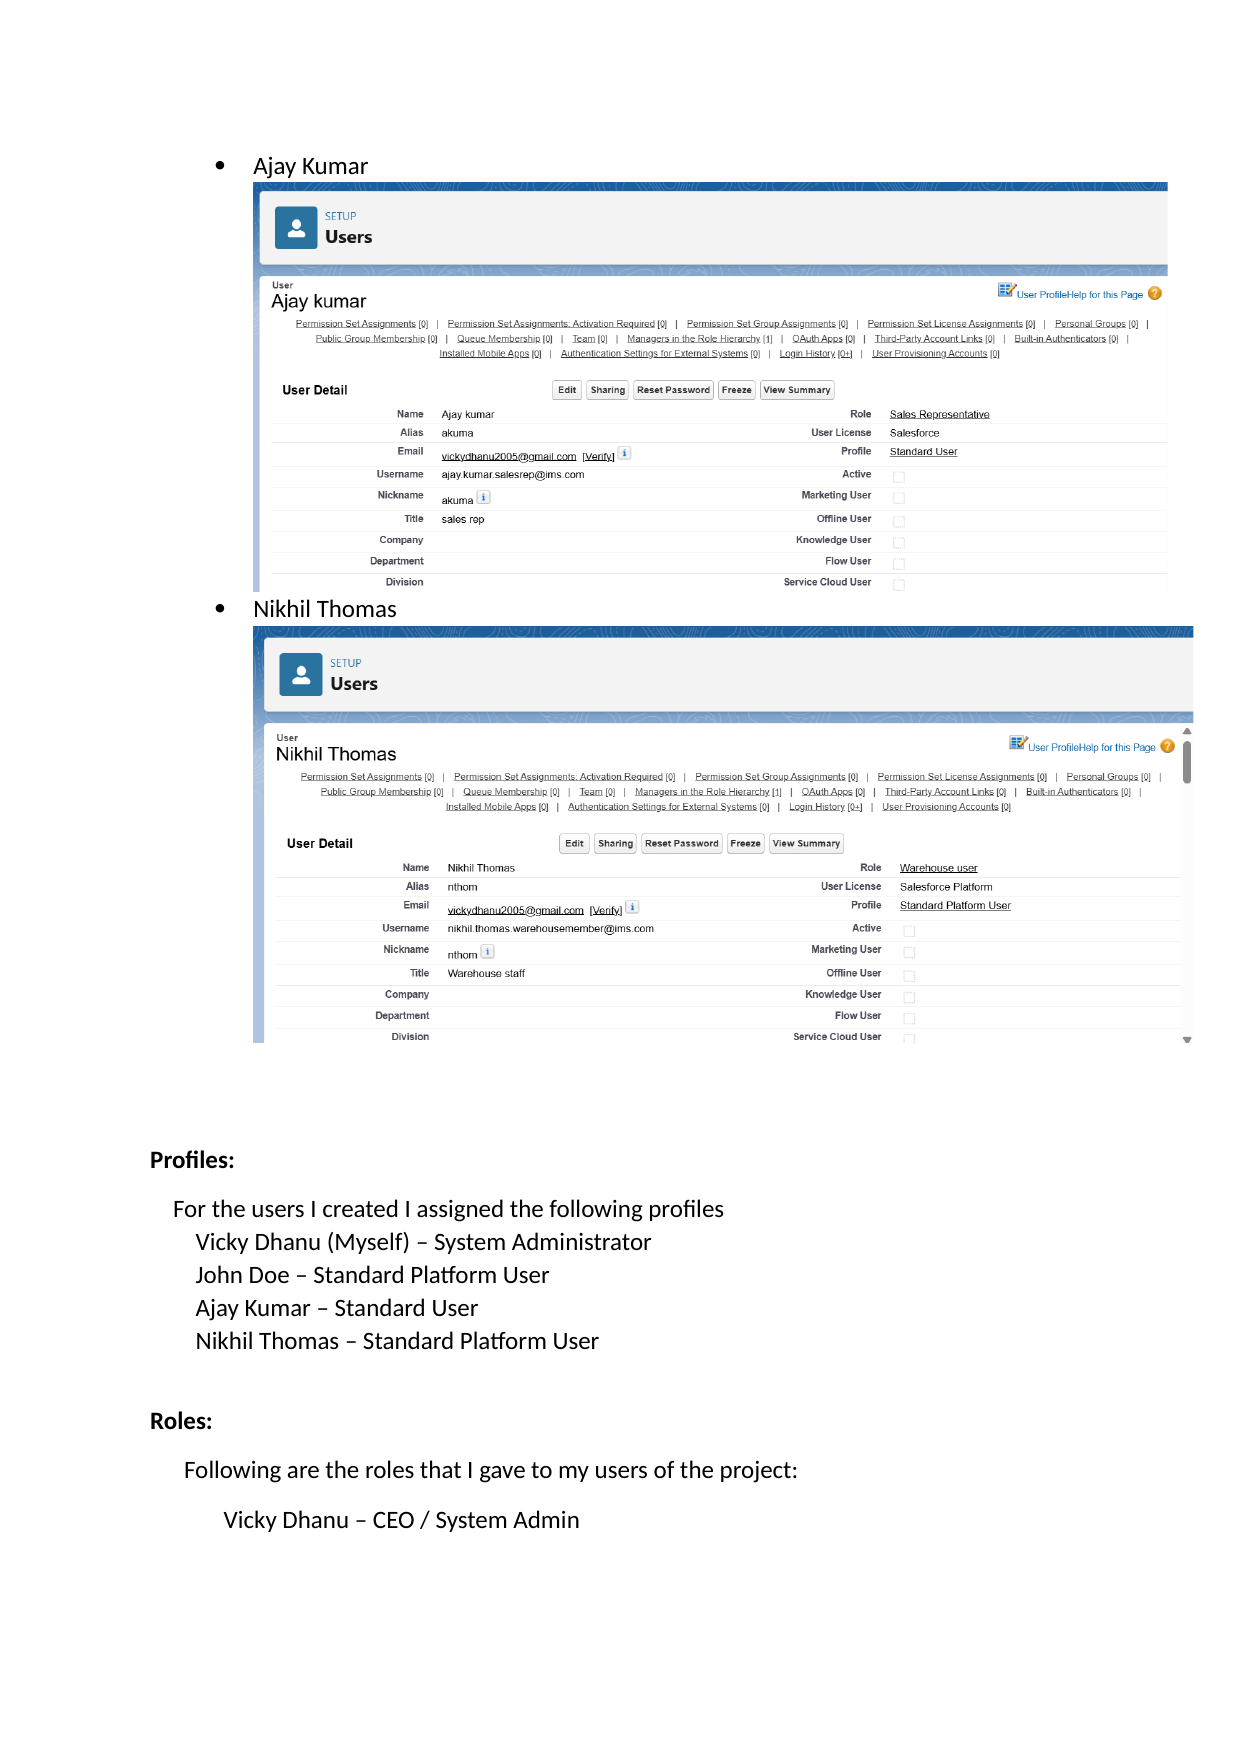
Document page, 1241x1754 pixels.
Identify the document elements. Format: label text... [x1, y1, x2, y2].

picture [253, 182, 1168, 592]
text Roles: [150, 1405, 1090, 1435]
text For the users I created I assigned the following profiles Vicky Dhanu (Myself) – System Administrator John Doe – Standard Platform User Ajay Kumar – Standard User Nikhil Thomas – Standard Platform User [173, 1194, 1090, 1386]
picture [253, 626, 1194, 1043]
list Nikhil Thomas [216, 593, 1090, 624]
text Vicky Dhanu – CEO / System Admin [150, 1504, 1090, 1534]
text Following are the roles that I gave to my users of the project: [150, 1454, 1090, 1485]
text Profiles: [150, 1144, 1090, 1174]
